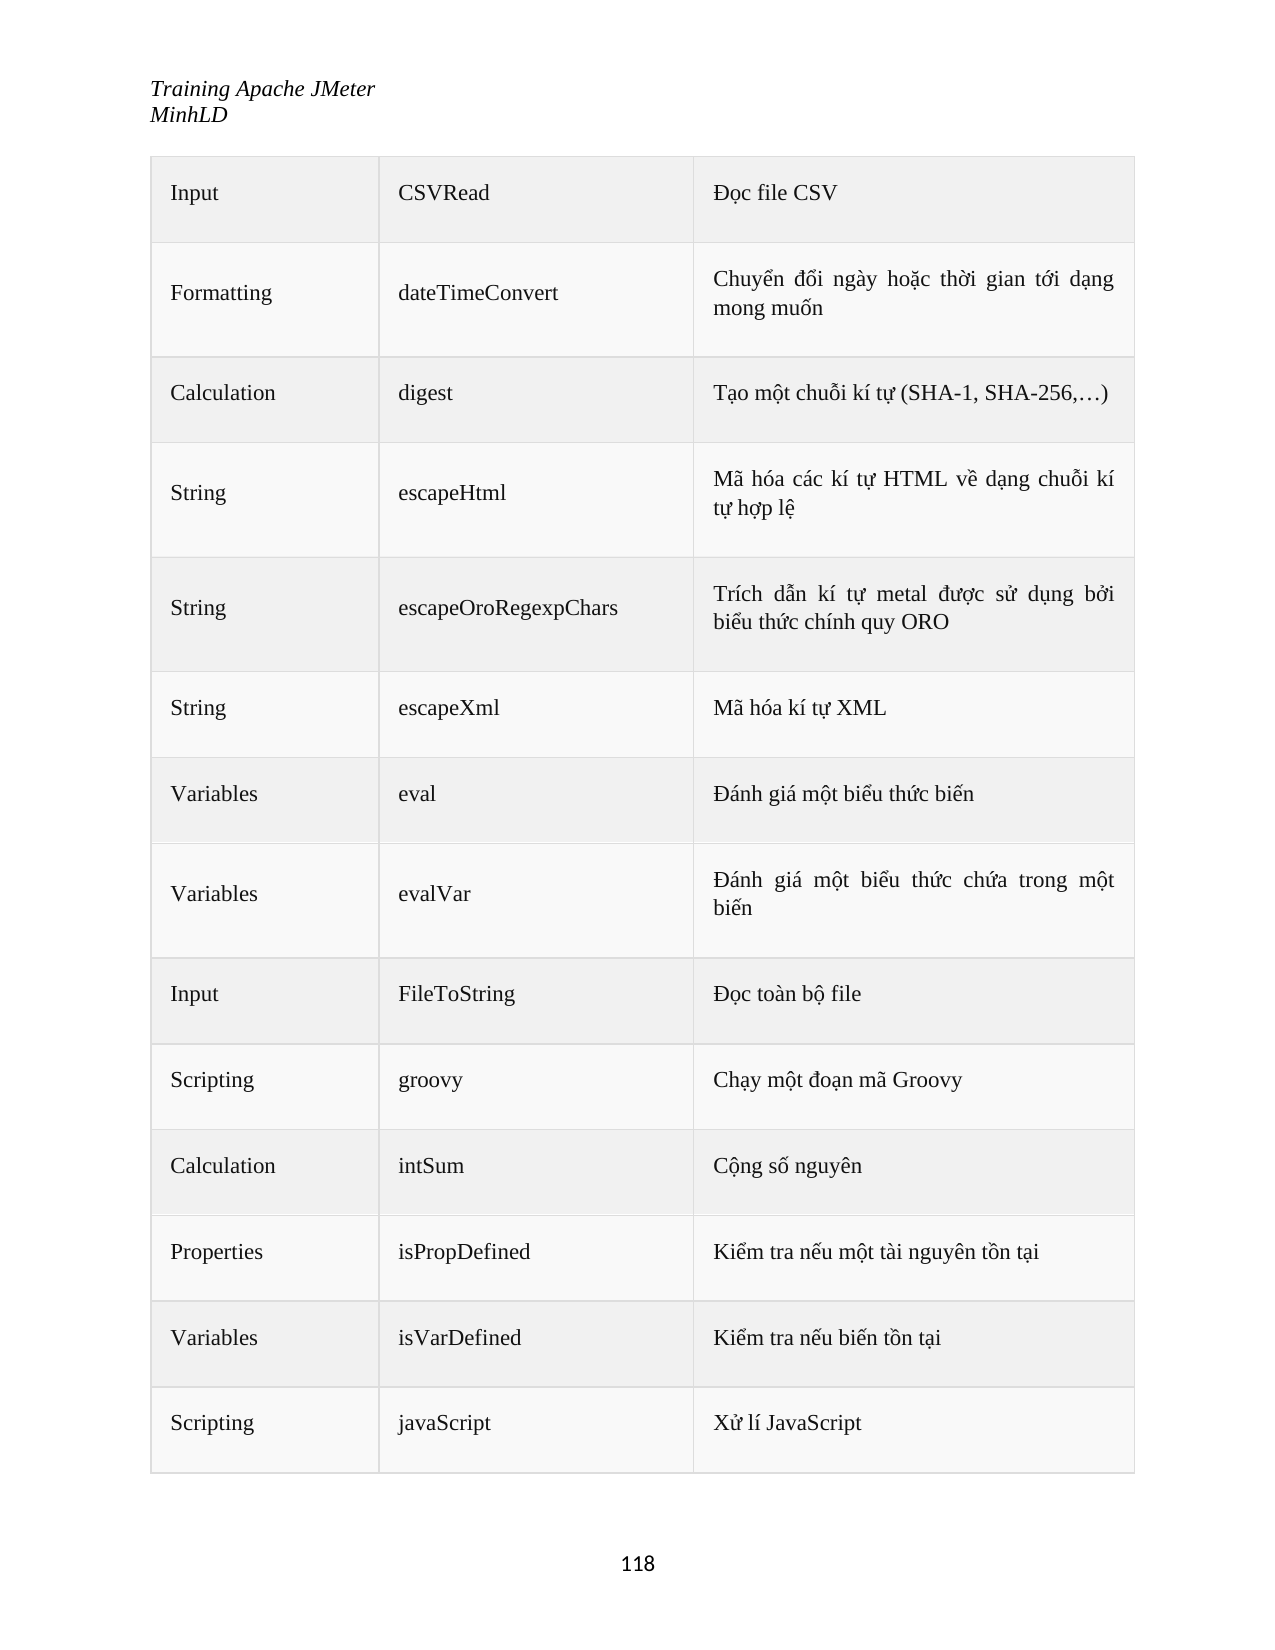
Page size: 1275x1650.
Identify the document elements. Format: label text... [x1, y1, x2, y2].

table_cell Chạy một đoạn mã Groovy [694, 1045, 1134, 1129]
table_cell Variables [152, 758, 378, 842]
table_cell Cộng số nguyên [694, 1130, 1134, 1214]
table_cell digest [380, 358, 693, 442]
table_cell Đánh giá một biểu thức chứa trong một biến [694, 844, 1134, 957]
table_cell Đọc toàn bộ file [694, 959, 1134, 1043]
table_cell FileToString [380, 959, 693, 1043]
table_cell Formatting [152, 243, 378, 356]
table_cell String [152, 558, 378, 671]
table_cell intSum [380, 1130, 693, 1214]
table_cell escapeXml [380, 672, 693, 757]
table_cell Calculation [152, 1130, 378, 1214]
table_cell Chuyển đổi ngày hoặc thời gian tới dạng mong muốn [694, 243, 1134, 356]
table_cell Scripting [152, 1045, 378, 1129]
table_cell evalVar [380, 844, 693, 957]
table_cell dateTimeConvert [380, 243, 693, 356]
table_cell escapeHtml [380, 443, 693, 556]
table_cell Input [152, 157, 378, 242]
table_cell Trích dẫn kí tự metal được sử dụng bởi biểu thức chính quy ORO [694, 558, 1134, 671]
table_cell Mã hóa các kí tự HTML về dạng chuỗi kí tự hợp lệ [694, 443, 1134, 556]
table_cell Variables [152, 1302, 378, 1386]
table_cell Scripting [152, 1388, 378, 1472]
table_cell Mã hóa kí tự XML [694, 672, 1134, 757]
table_cell Kiểm tra nếu biến tồn tại [694, 1302, 1134, 1386]
table_cell Calculation [152, 358, 378, 442]
table_cell eval [380, 758, 693, 842]
table_cell isVarDefined [380, 1302, 693, 1386]
table_cell Variables [152, 844, 378, 957]
table_cell isPropDefined [380, 1216, 693, 1300]
table_cell Đánh giá một biểu thức biến [694, 758, 1134, 842]
table_cell Xử lí JavaScript [694, 1388, 1134, 1472]
table_cell Properties [152, 1216, 378, 1300]
table_cell groovy [380, 1045, 693, 1129]
table_cell javaScript [380, 1388, 693, 1472]
table_cell Input [152, 959, 378, 1043]
table_cell String [152, 443, 378, 556]
table_cell String [152, 672, 378, 757]
table_cell Đọc file CSV [694, 157, 1134, 242]
table_cell Kiểm tra nếu một tài nguyên tồn tại [694, 1216, 1134, 1300]
table_cell Tạo một chuỗi kí tự (SHA-1, SHA-256,…) [694, 358, 1134, 442]
table_cell CSVRead [380, 157, 693, 242]
table_cell escapeOroRegexpChars [380, 558, 693, 671]
